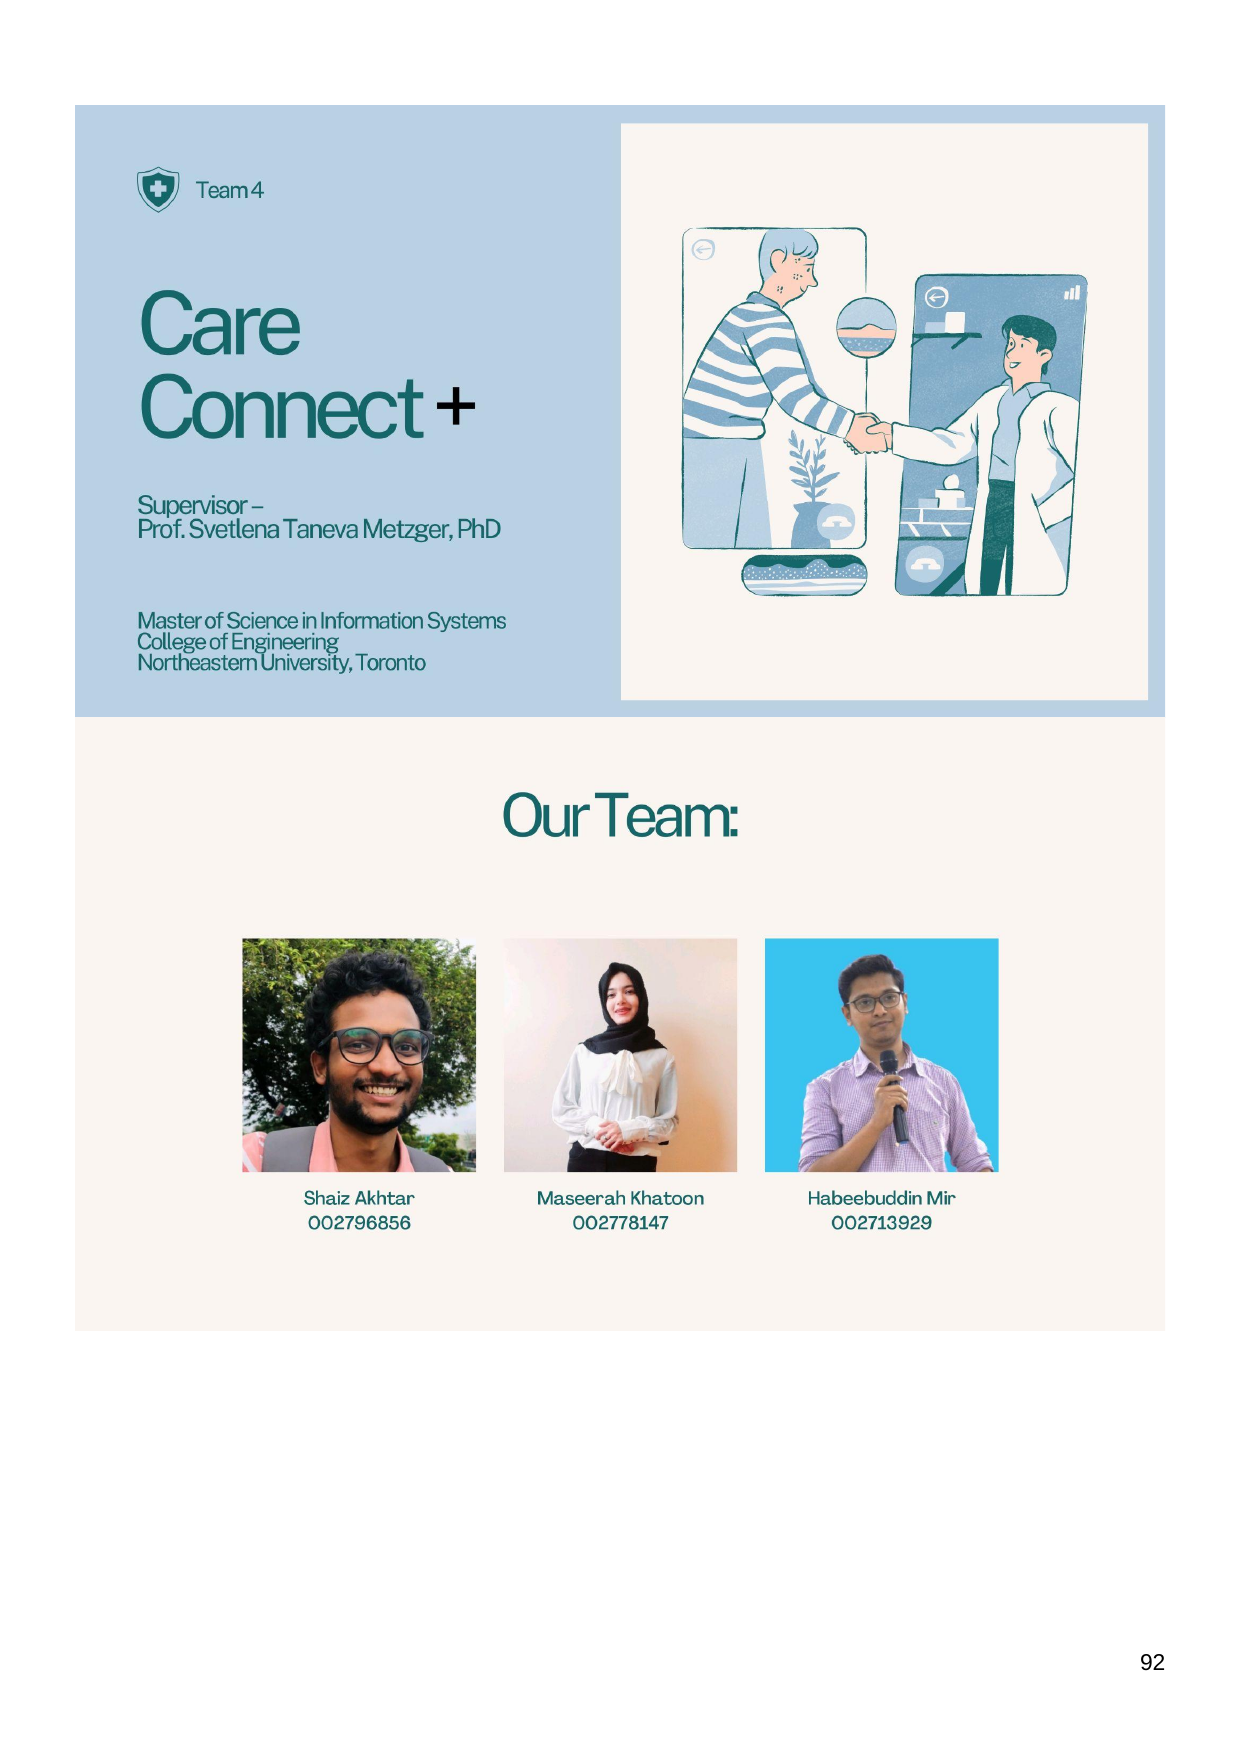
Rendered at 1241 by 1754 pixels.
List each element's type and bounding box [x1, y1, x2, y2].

picture [75, 105, 1166, 1331]
